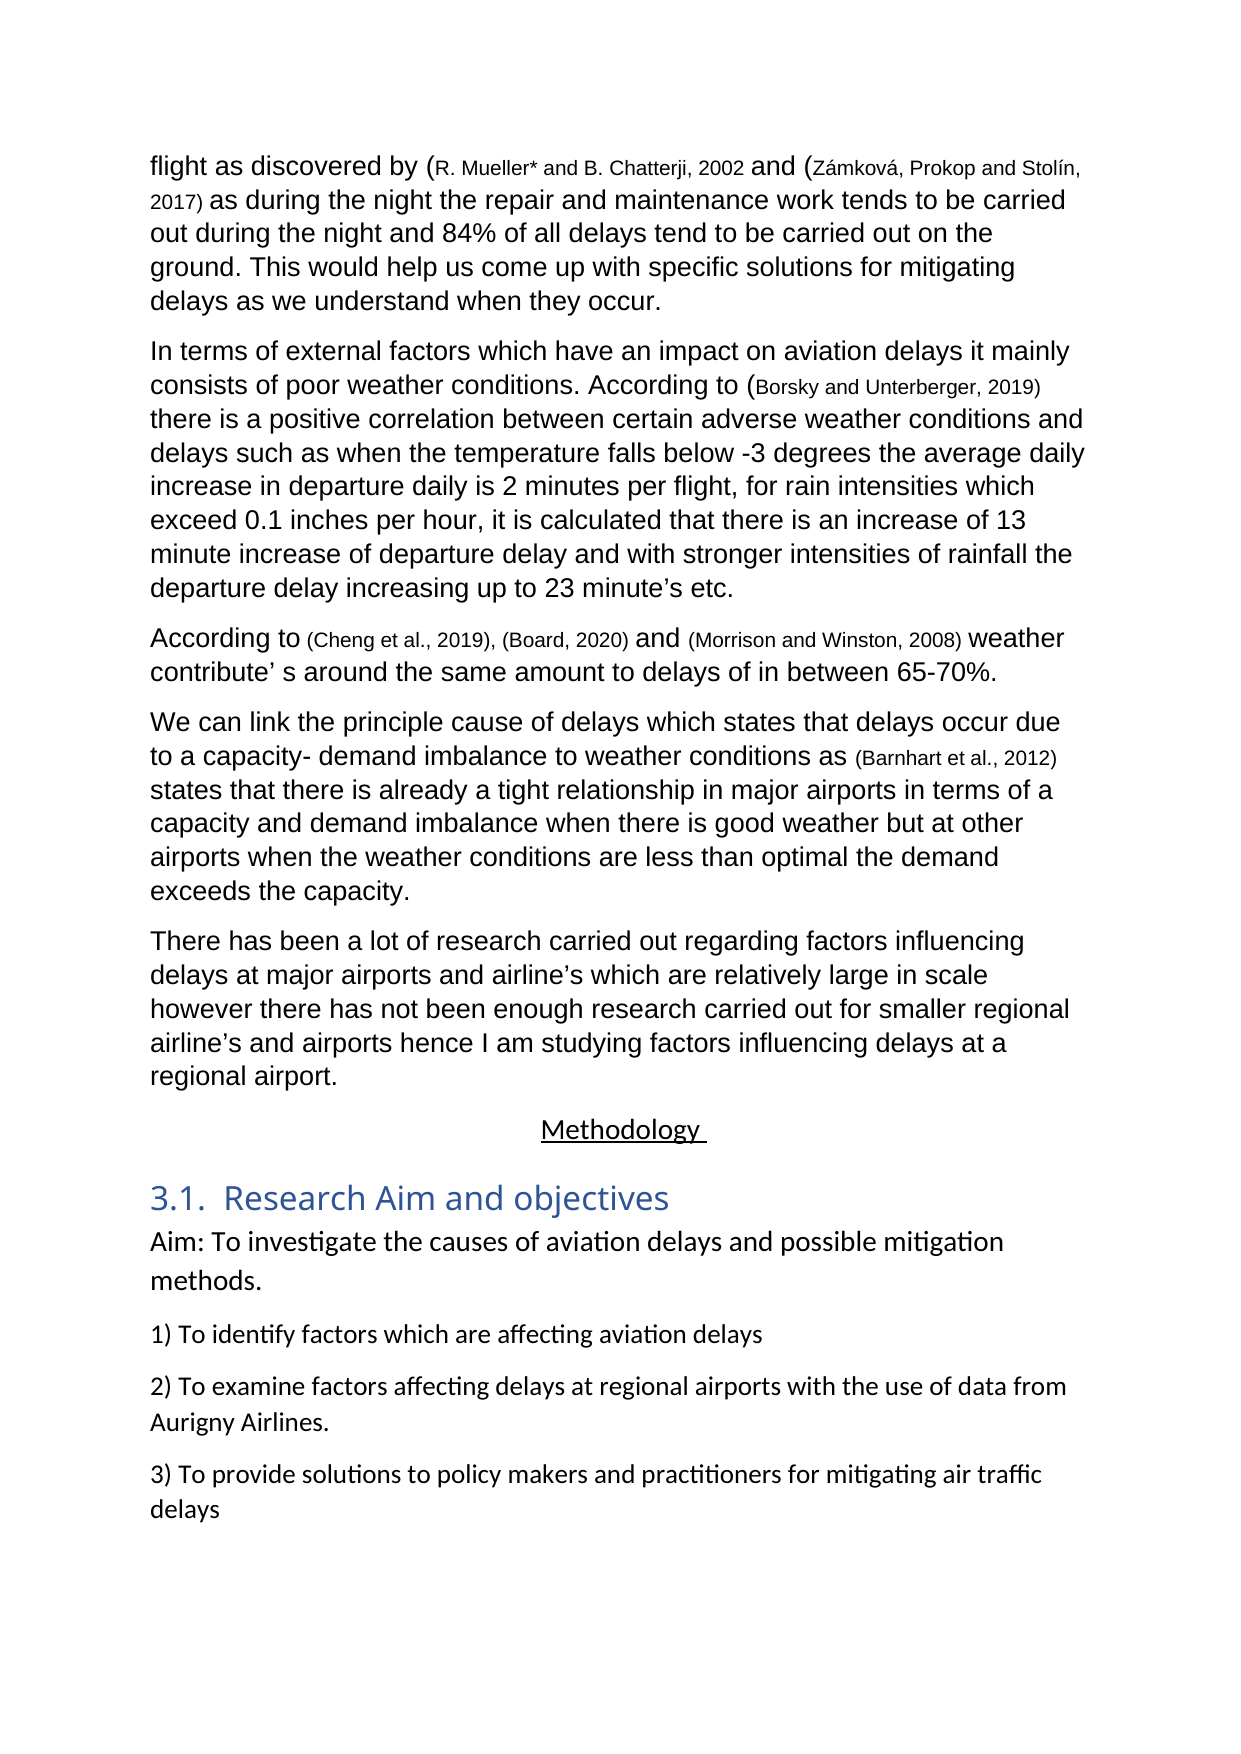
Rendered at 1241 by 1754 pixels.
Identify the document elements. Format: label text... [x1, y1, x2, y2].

text We can link the principle cause of delays which states that delays occur due to a capacity- demand imbalance to weather conditions as (Barnhart et al., 2012) states that there is already a tight relationship in major airports in terms of a capacity and demand imbalance when there is good weather but at other airports when the weather conditions are less than optimal the demand exceeds the capacity. [150, 706, 1090, 906]
text According to (Cheng et al., 2019), (Board, 2020) and (Morrison and Winston, 2008) weather contribute’ s around the same amount to delays of in between 65-70%. [150, 622, 1090, 687]
text Methodology [150, 1111, 1090, 1146]
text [150, 150, 1090, 316]
text 2) To examine factors affecting delays at regional airports with the use of data from Aurigny Airlines. [150, 1369, 1090, 1438]
text Aim: To investigate the causes of aviation delays and possible mitigation methods. [150, 1223, 1090, 1297]
text There has been a lot of research carried out regarding factors influencing delays at major airports and airline’s which are relatively large in scale however there has not been enough research carried out for smaller regional airline’s and airports hence I am studying factors influencing delays at a regional airport. [150, 925, 1090, 1092]
text In terms of external factors which have an impact on aviation delays it mainly consists of poor weather conditions. According to (Borsky and Unterberger, 2019) there is a positive correlation between certain adverse weather conditions and delays such as when the temperature falls below -3 degrees the average daily increase in departure daily is 2 minutes per flight, for rain intensities which exceed 0.1 inches per hour, it is calculated that there is an increase of 13 minute increase of departure delay and with stronger intensities of rainfall the departure delay increasing up to 23 minute’s etc. [150, 335, 1090, 603]
text 1) To identify factors which are affecting aviation delays [150, 1317, 1090, 1350]
text 3) To provide solutions to policy makers and practitioners for mitigating air traffic delays [150, 1457, 1090, 1526]
text 3.1. Research Aim and objectives [150, 1174, 1090, 1220]
